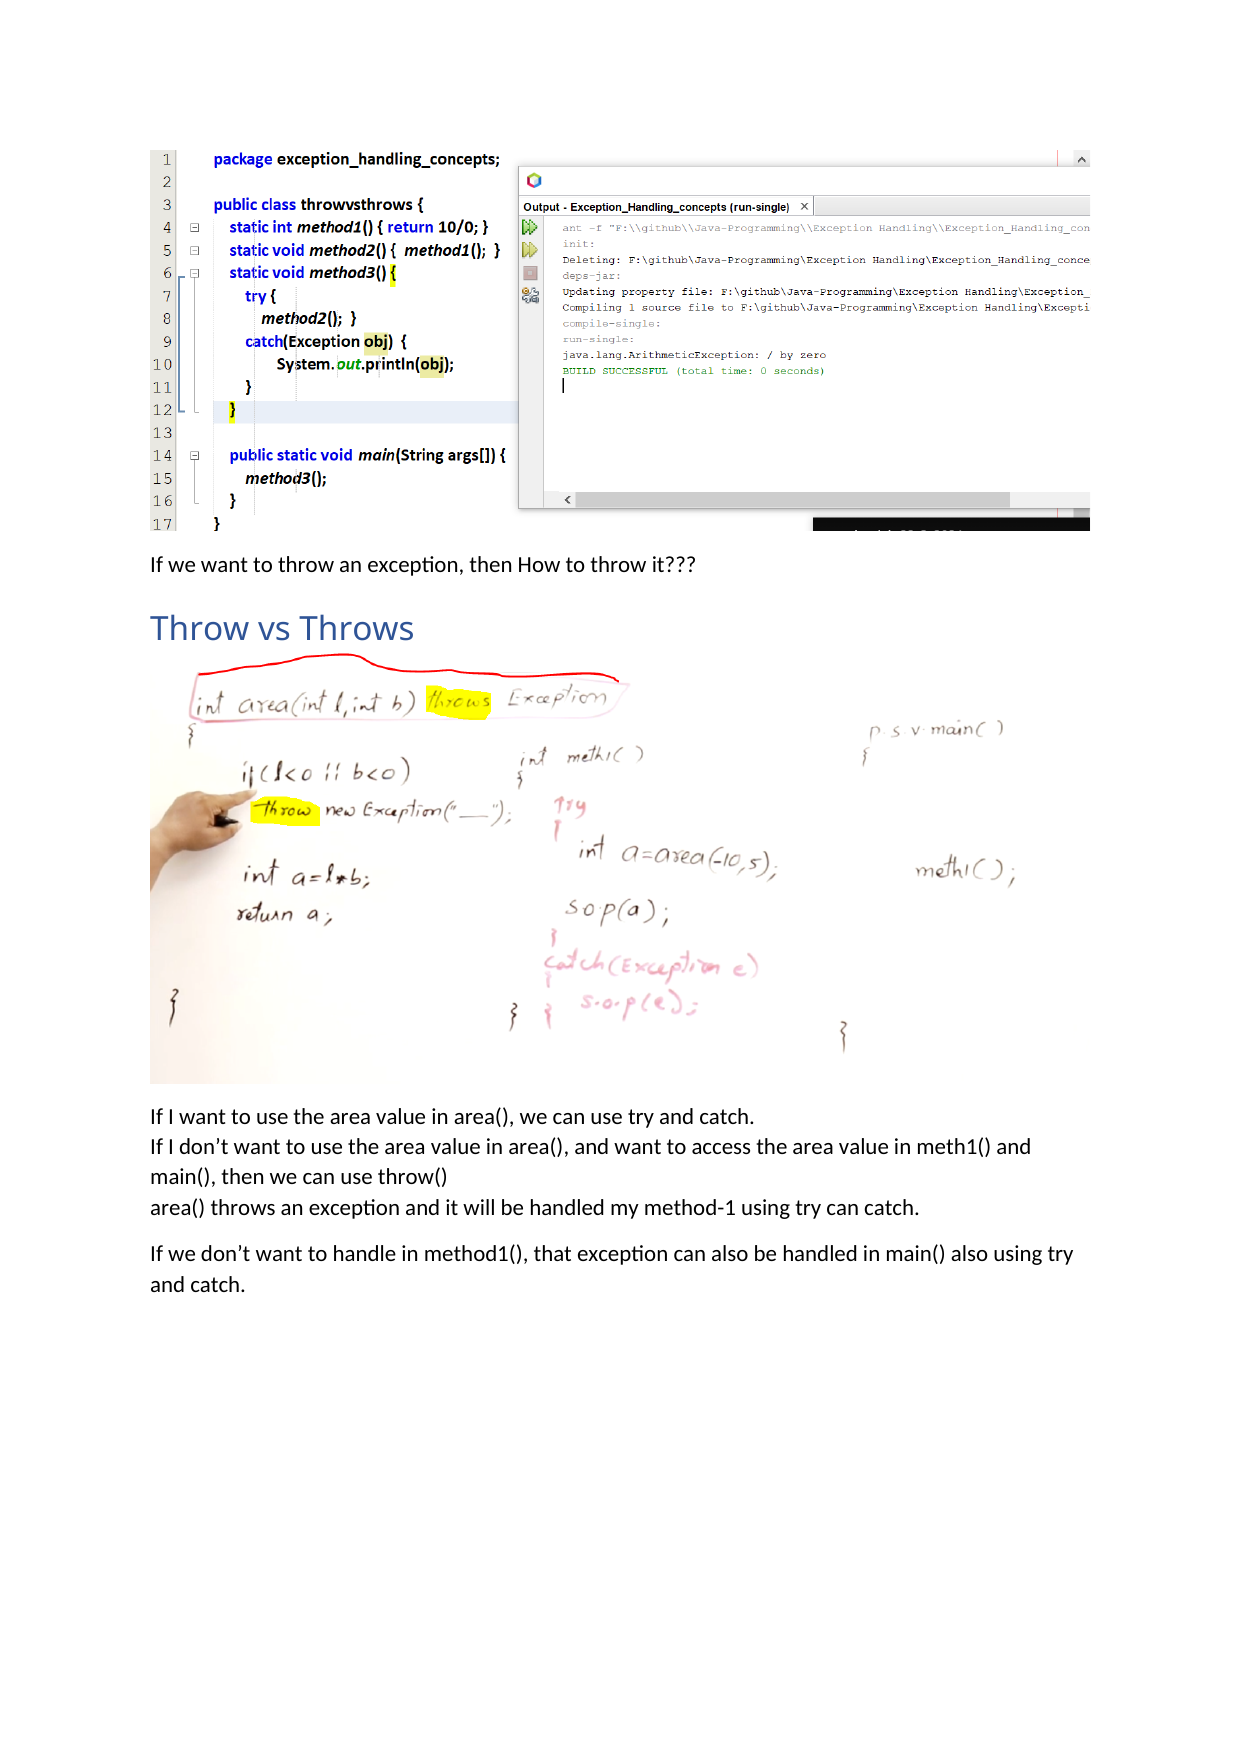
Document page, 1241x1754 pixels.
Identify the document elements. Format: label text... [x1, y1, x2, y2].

text If we want to throw an exception, then How to throw it??? [150, 550, 1090, 578]
text If we don’t want to handle in method1(), that exception can also be handled in main() also using try and catch. [150, 1239, 1090, 1298]
picture [150, 150, 1091, 531]
subtitle Throw vs Throws [150, 605, 1090, 650]
text If I want to use the area value in area(), we can use try and catch. If I don’t want to use the area value in area(), and want to access the area value in meth1() and main(), then we can use throw() area() throws an exception and it will be handled my method-1 using try can catch. [150, 1102, 1090, 1221]
picture [150, 653, 1091, 1084]
